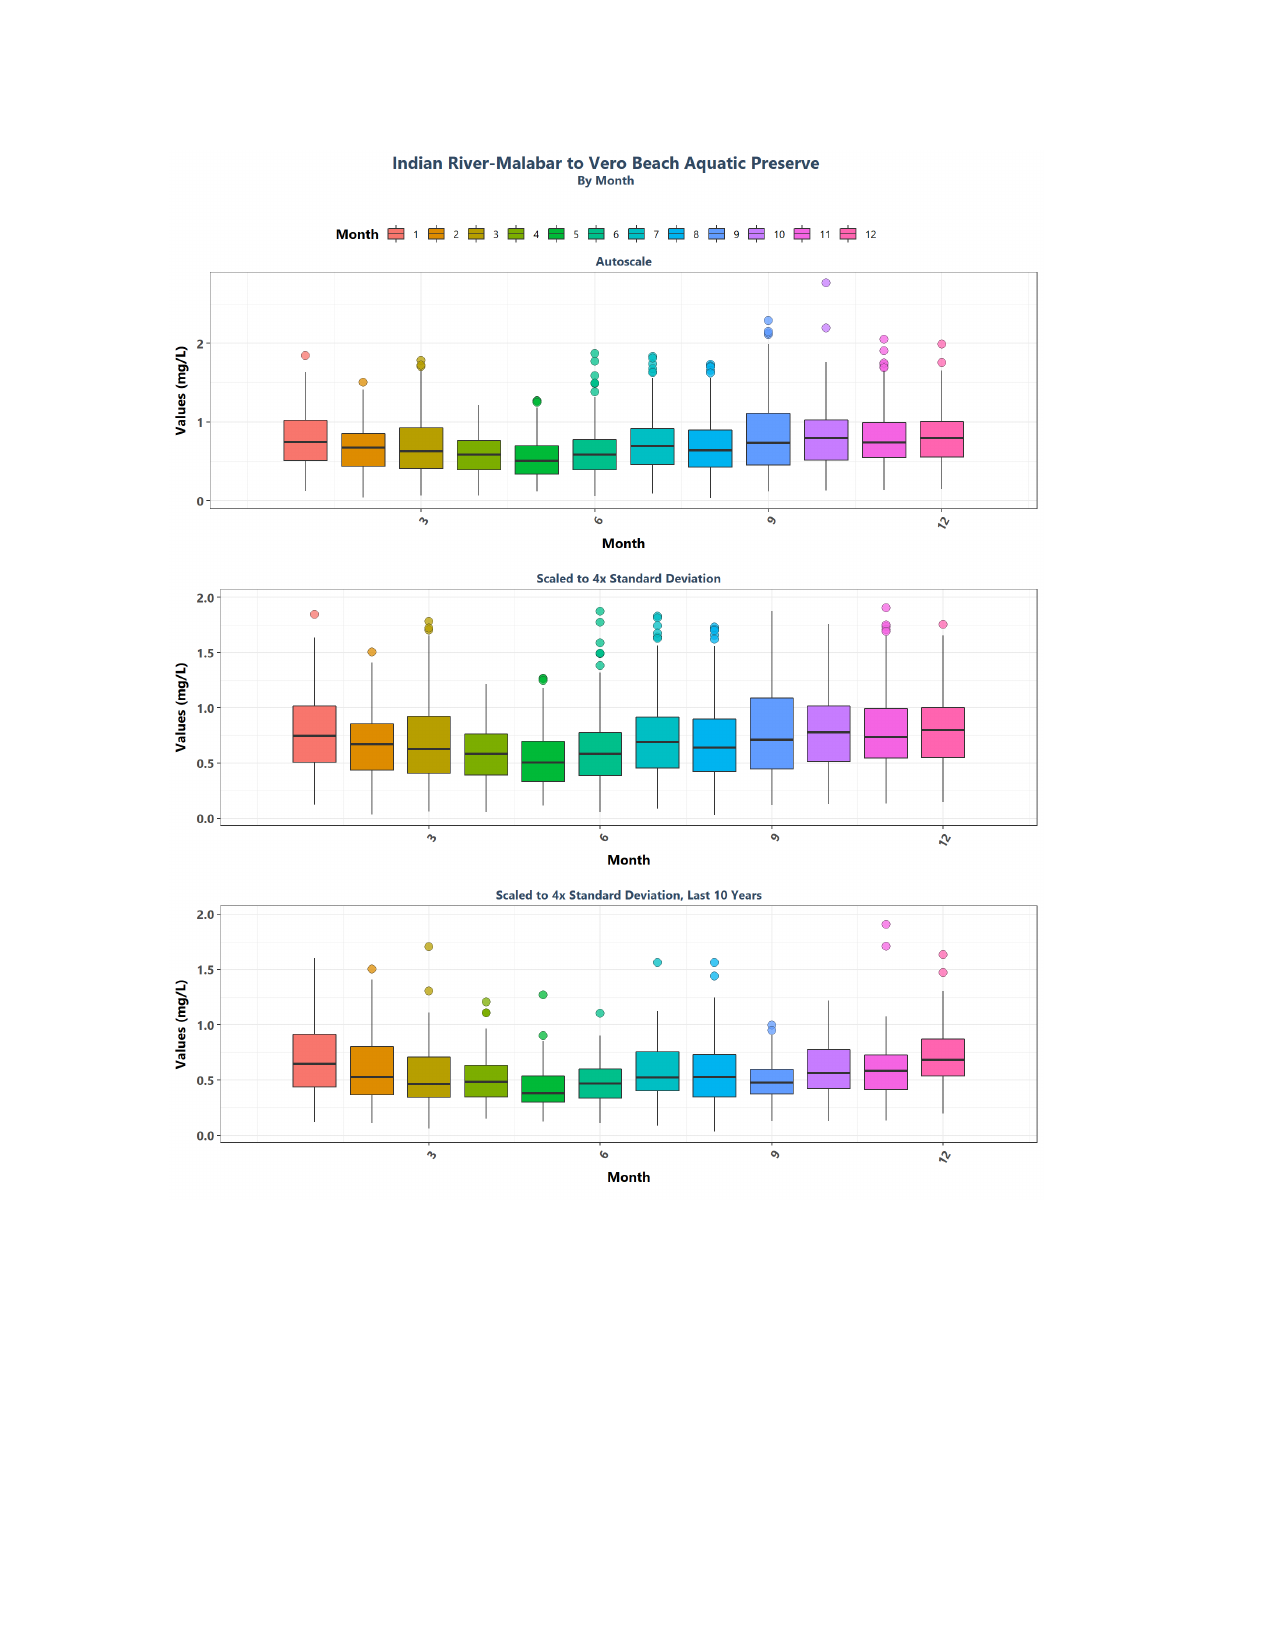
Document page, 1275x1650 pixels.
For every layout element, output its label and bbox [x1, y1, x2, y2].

picture [168, 150, 1044, 1200]
